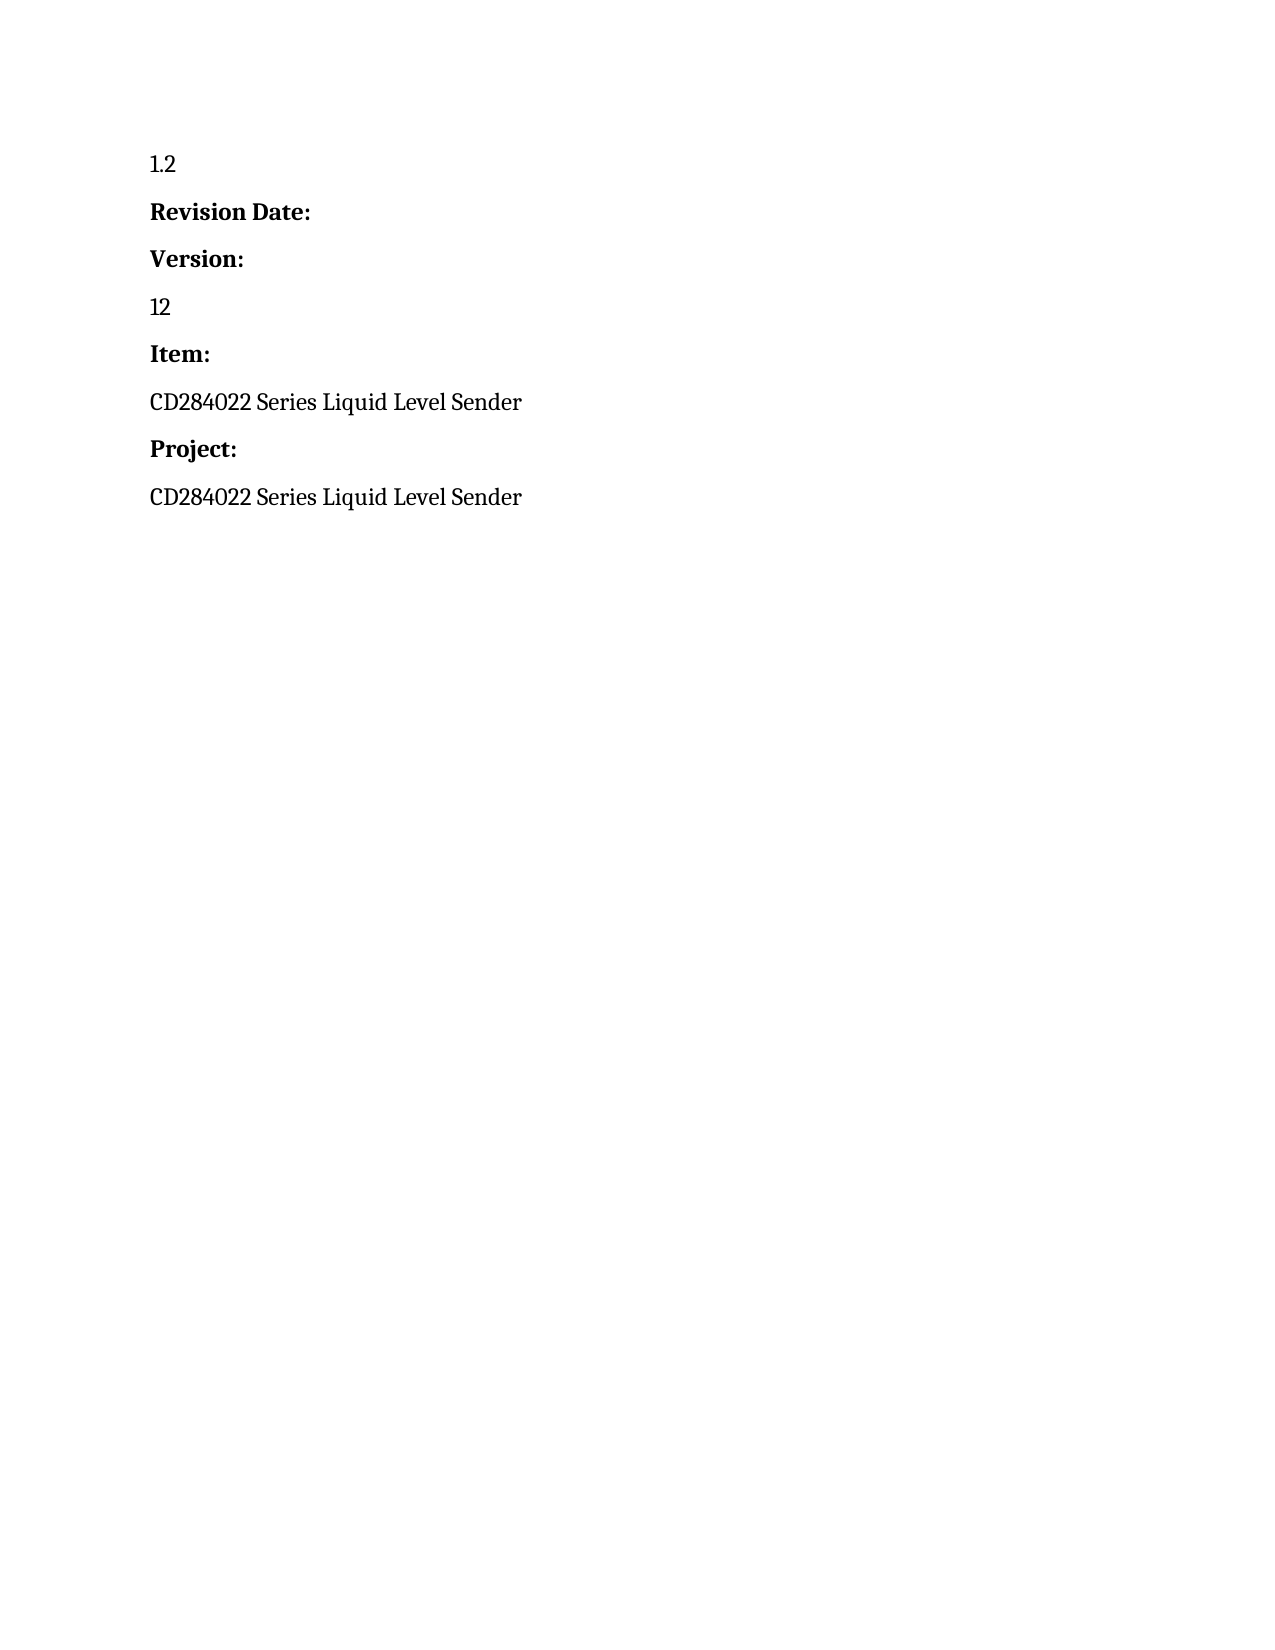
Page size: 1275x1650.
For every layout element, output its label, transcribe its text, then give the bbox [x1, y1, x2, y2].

text Item: [150, 340, 1125, 369]
text Project: [150, 435, 1125, 464]
text CD284022 Series Liquid Level Sender [150, 387, 1125, 416]
text CD284022 Series Liquid Level Sender [150, 482, 1125, 511]
text 1.2 [150, 150, 1125, 179]
text 12 [150, 292, 1125, 321]
text Revision Date: [150, 197, 1125, 226]
text Version: [150, 245, 1125, 274]
